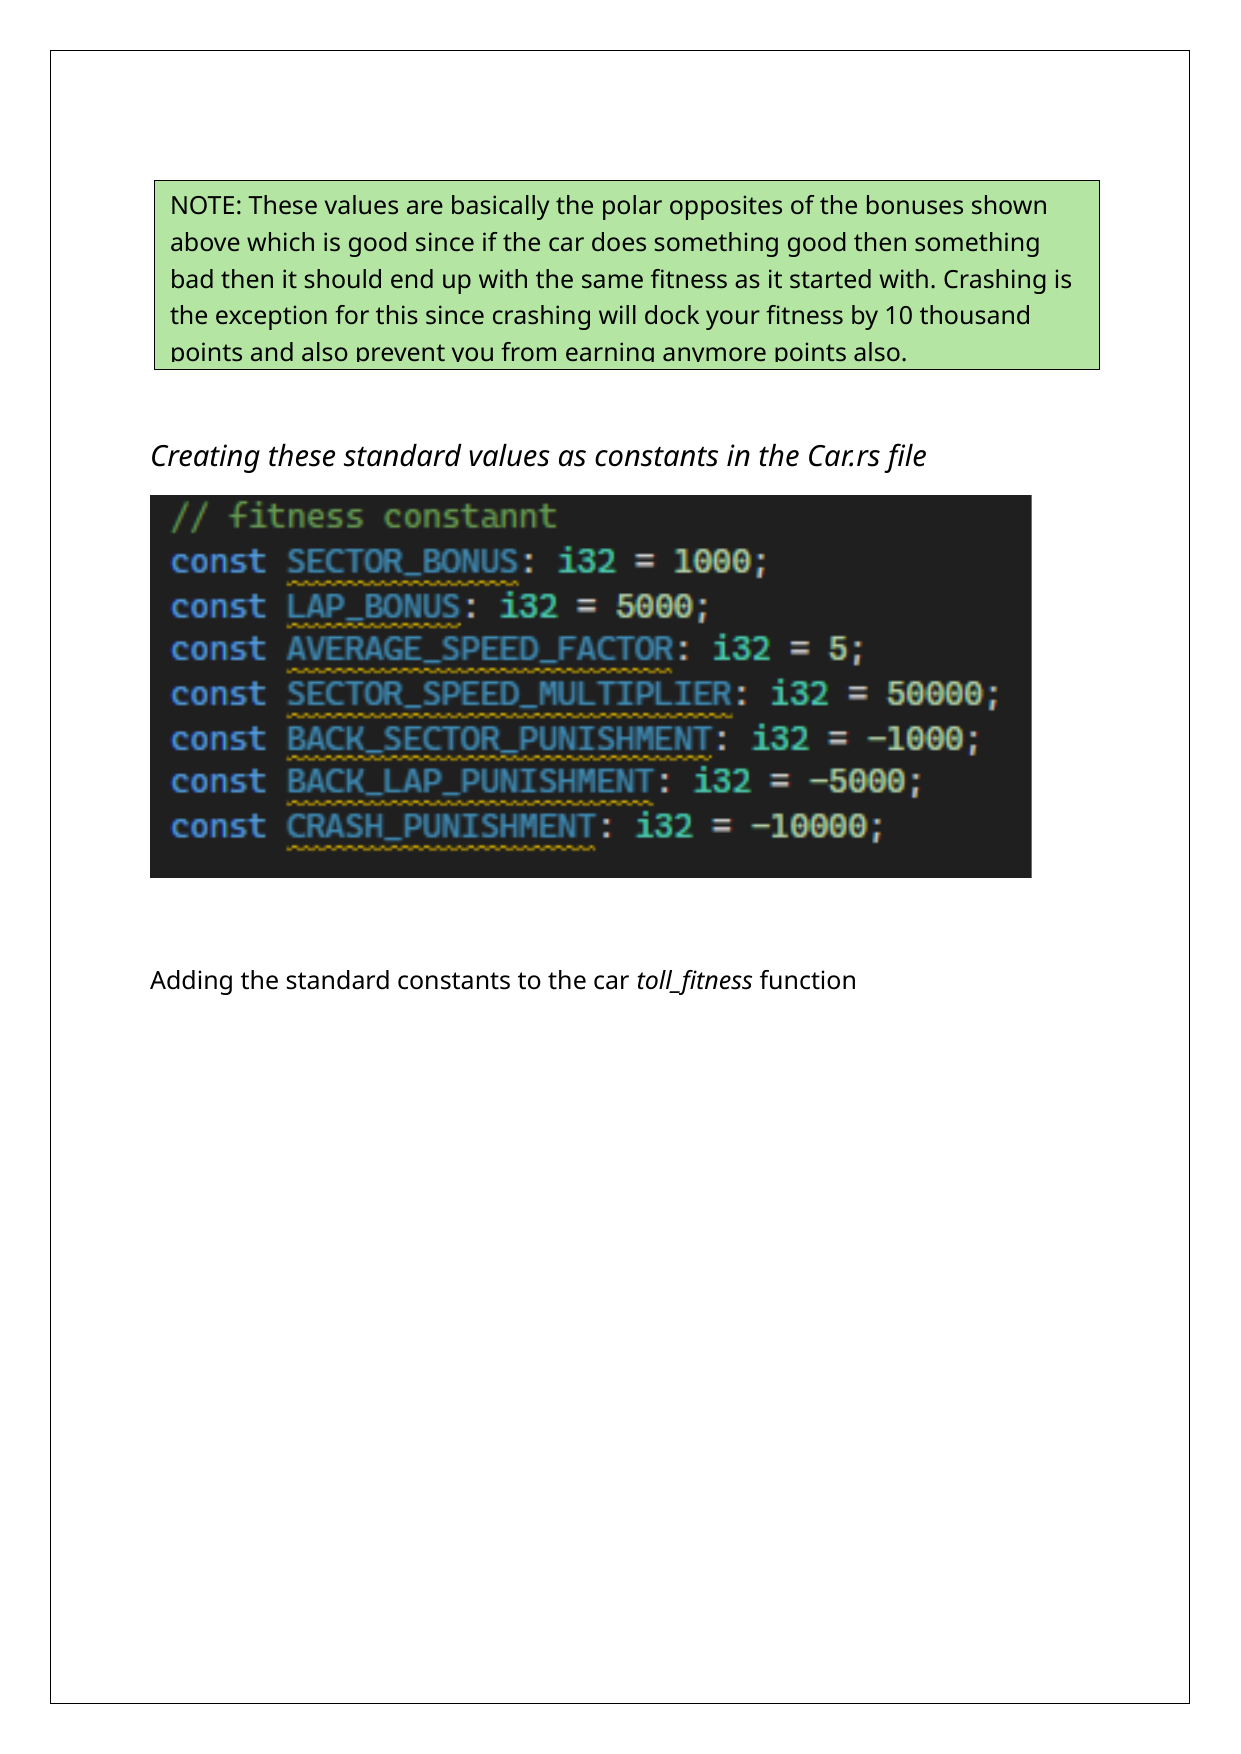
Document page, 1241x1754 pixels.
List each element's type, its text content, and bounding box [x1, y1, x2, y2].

text Adding the standard constants to the car toll_fitness function [150, 963, 1090, 997]
picture [150, 495, 1032, 878]
text Creating these standard values as constants in the Car.rs file [150, 436, 1090, 475]
